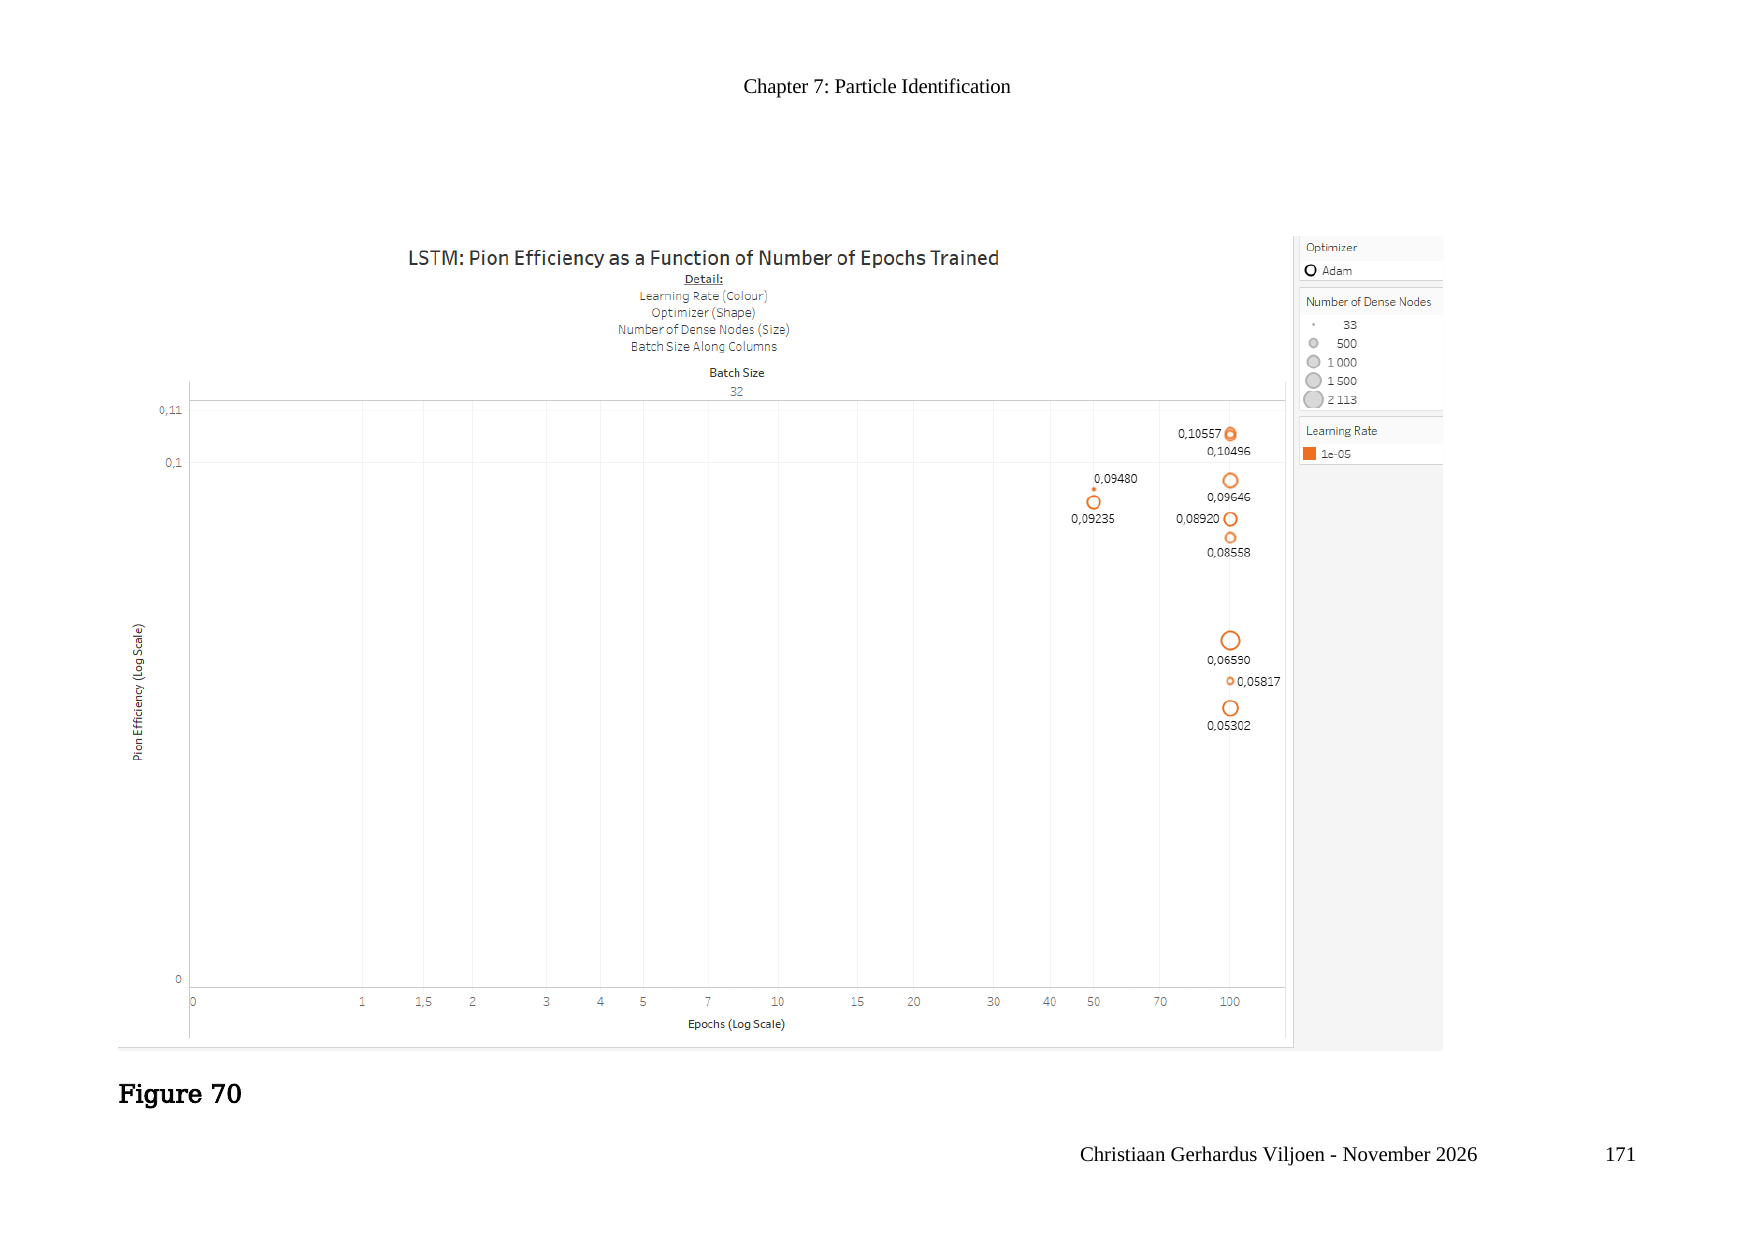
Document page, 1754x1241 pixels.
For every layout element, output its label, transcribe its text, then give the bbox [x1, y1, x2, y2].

picture [118, 236, 1444, 1051]
